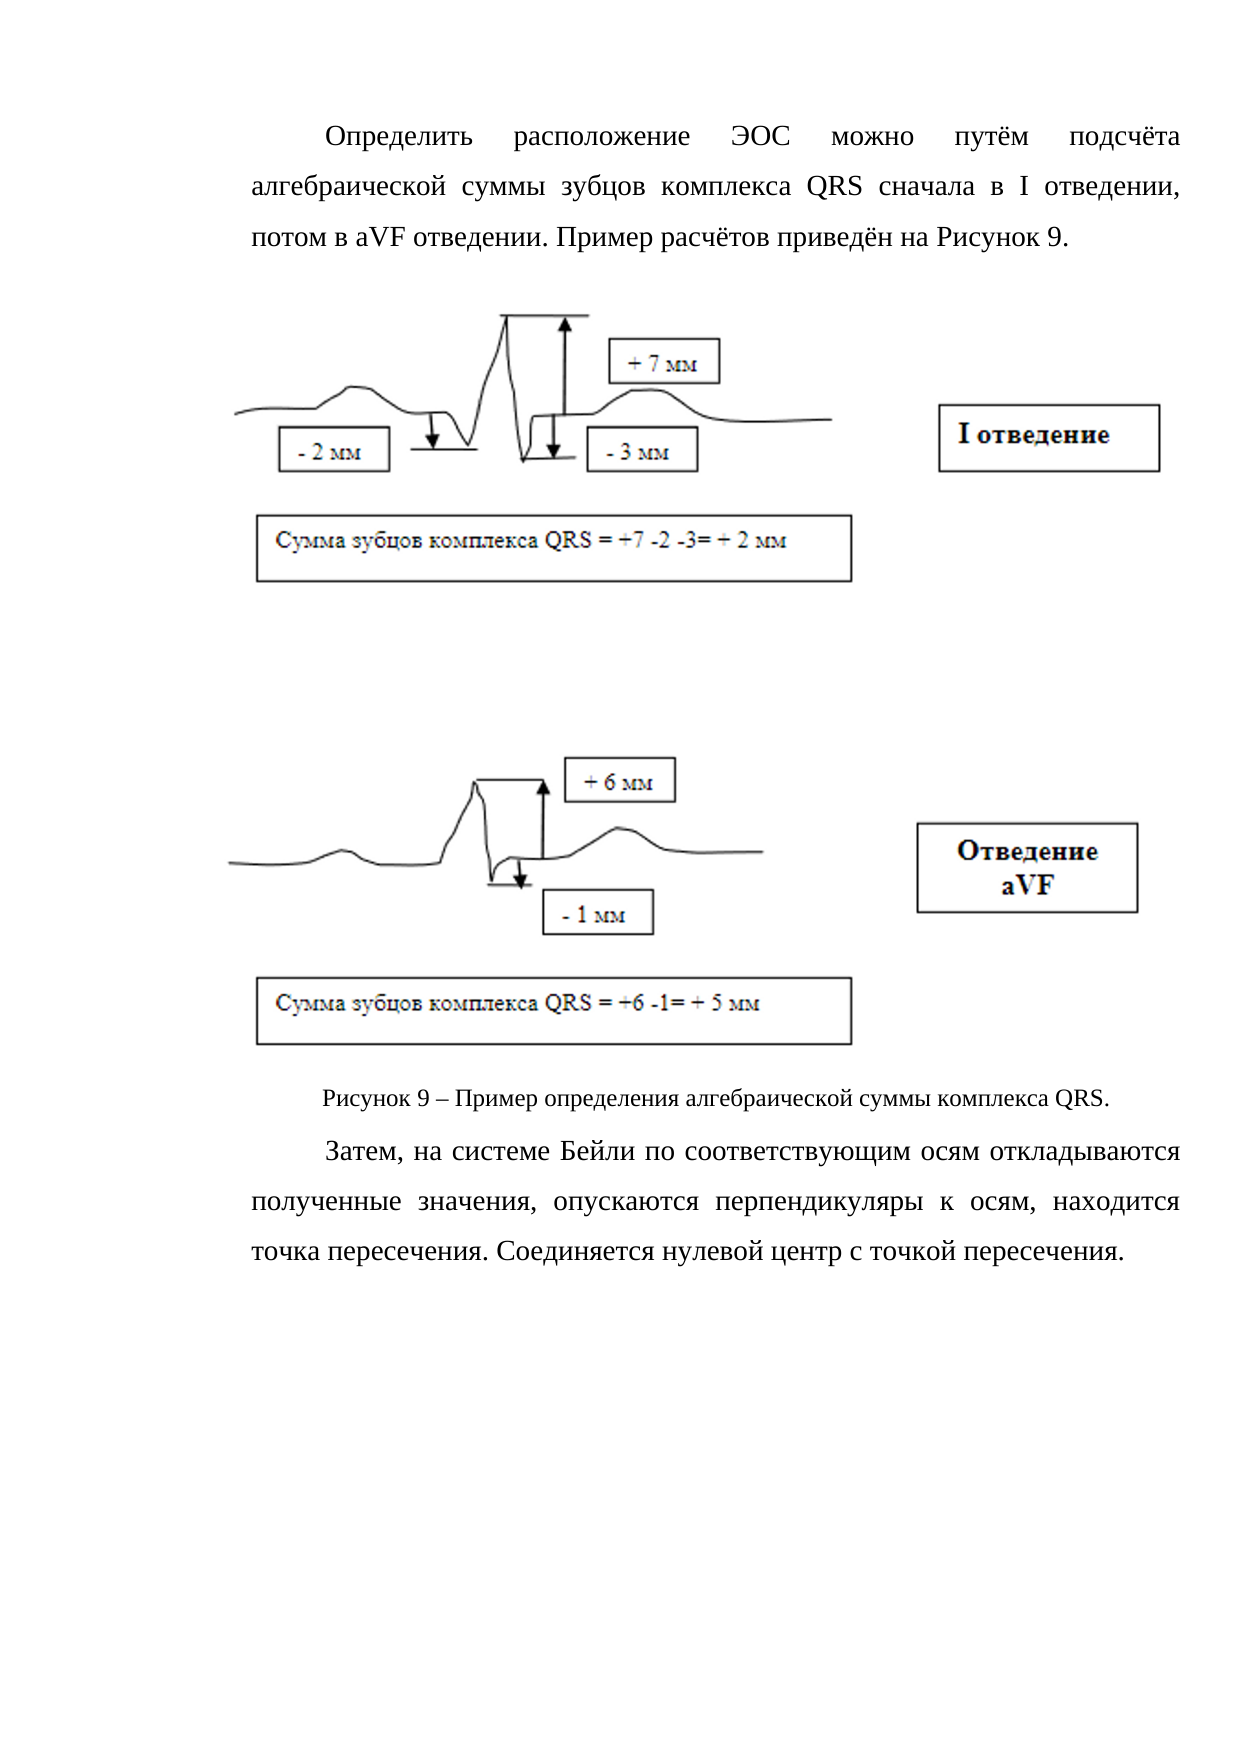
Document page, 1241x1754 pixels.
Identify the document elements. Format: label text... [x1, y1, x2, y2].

text Определить расположение ЭОС можно путём подсчёта алгебраической суммы зубцов комплекса QRS сначала в I отведении, потом в aVF отведении. Пример расчётов приведён на Рисунок 9. [251, 118, 1181, 252]
text Рисунок 9 – Пример определения алгебраической суммы комплекса QRS. [251, 1083, 1181, 1112]
text Затем, на системе Бейли по соответствующим осям откладываются полученные значения, опускаются перпендикуляры к осям, находится точка пересечения. Соединяется нулевой центр с точкой пересечения. [251, 1133, 1181, 1267]
picture [177, 269, 1182, 1067]
